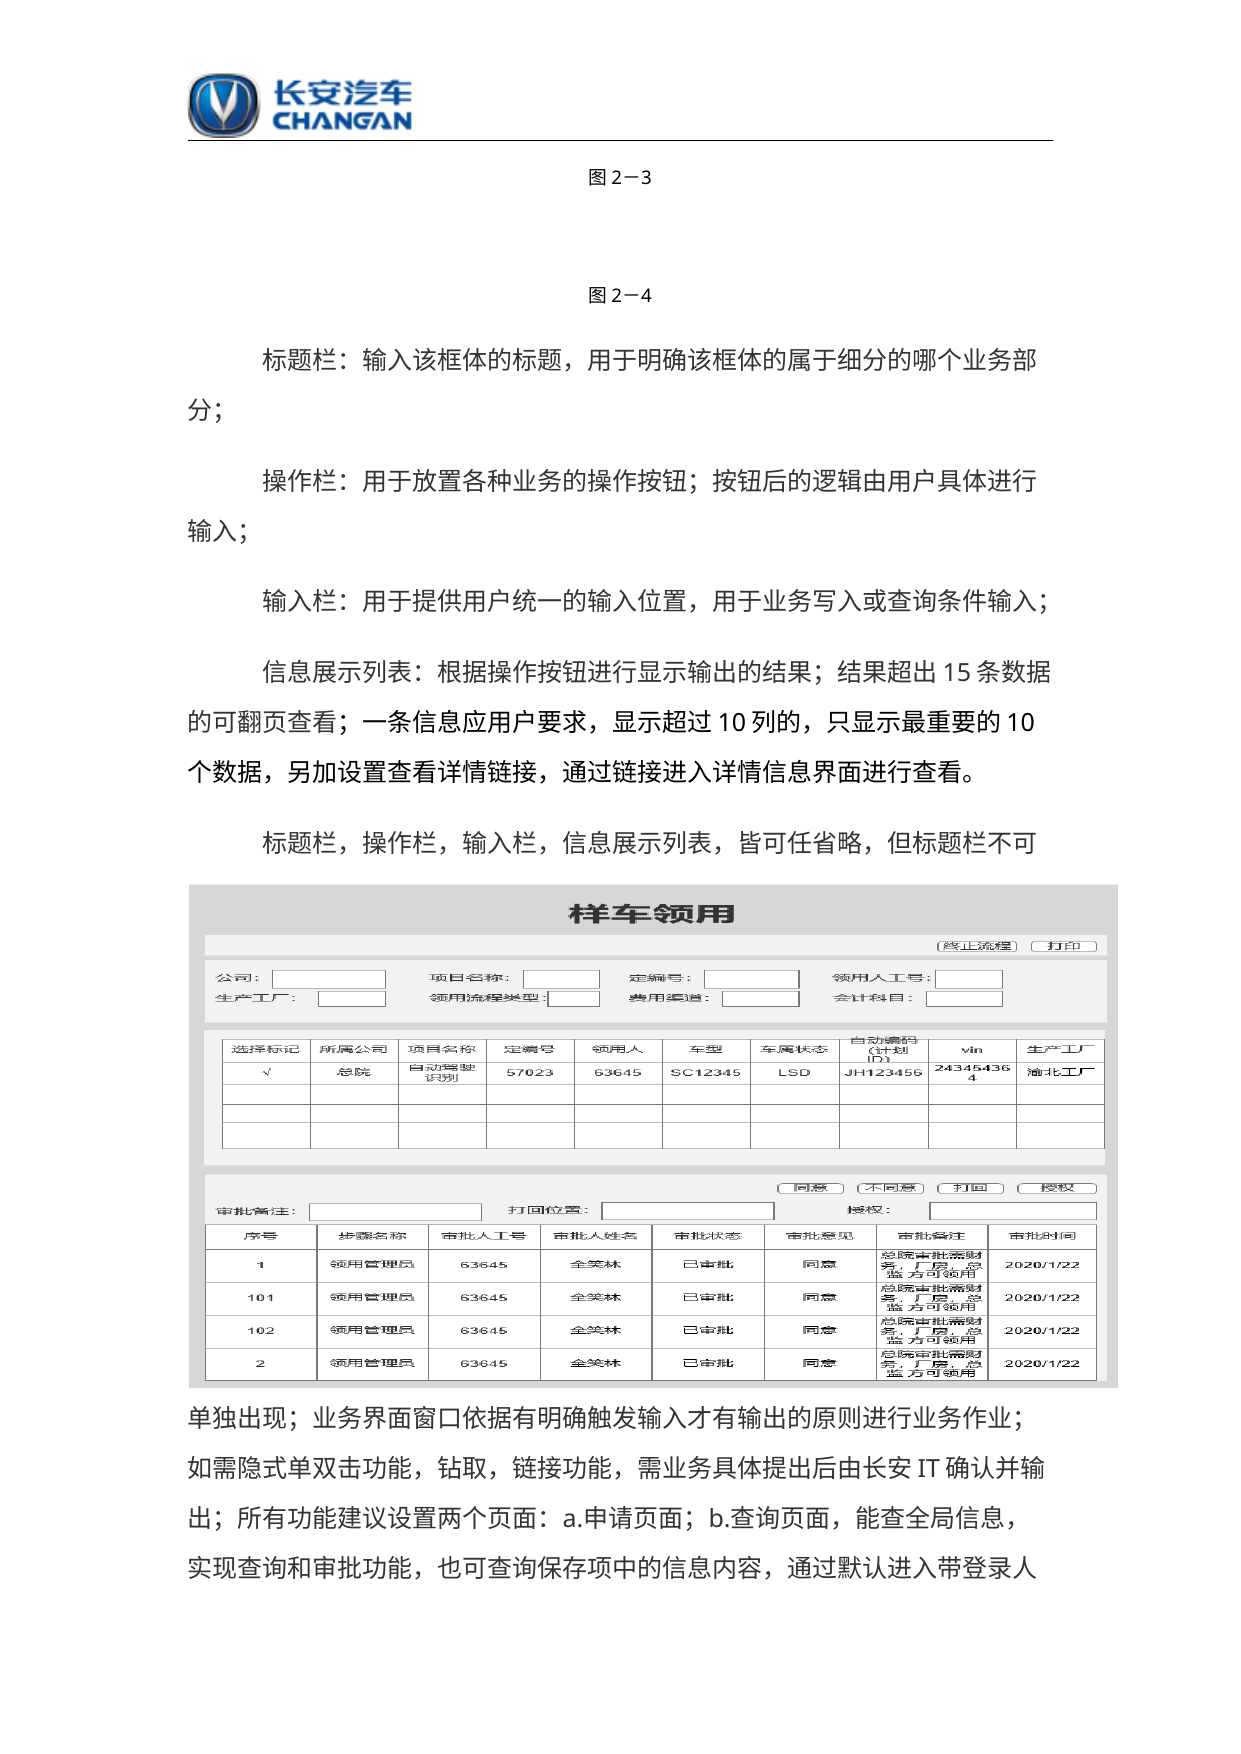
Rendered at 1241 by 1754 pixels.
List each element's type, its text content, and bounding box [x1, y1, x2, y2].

text 信息展示列表：根据操作按钮进行显示输出的结果；结果超出15条数据的可翻页查看；一条信息应用户要求，显示超过10列的，只显示最重要的10个数据，另加设置查看详情链接，通过链接进入详情信息界面进行查看。 [187, 642, 1053, 792]
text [187, 1388, 1053, 1588]
text 图2－4 [187, 281, 1053, 308]
text 操作栏：用于放置各种业务的操作按钮；按钮后的逻辑由用户具体进行输入； [187, 450, 1053, 550]
text 标题栏：输入该框体的标题，用于明确该框体的属于细分的哪个业务部分； [187, 329, 1053, 429]
text 输入栏：用于提供用户统一的输入位置，用于业务写入或查询条件输入； [187, 571, 1053, 621]
picture [187, 73, 432, 138]
picture [167, 871, 1118, 1388]
text 图2－3 [187, 162, 1053, 189]
